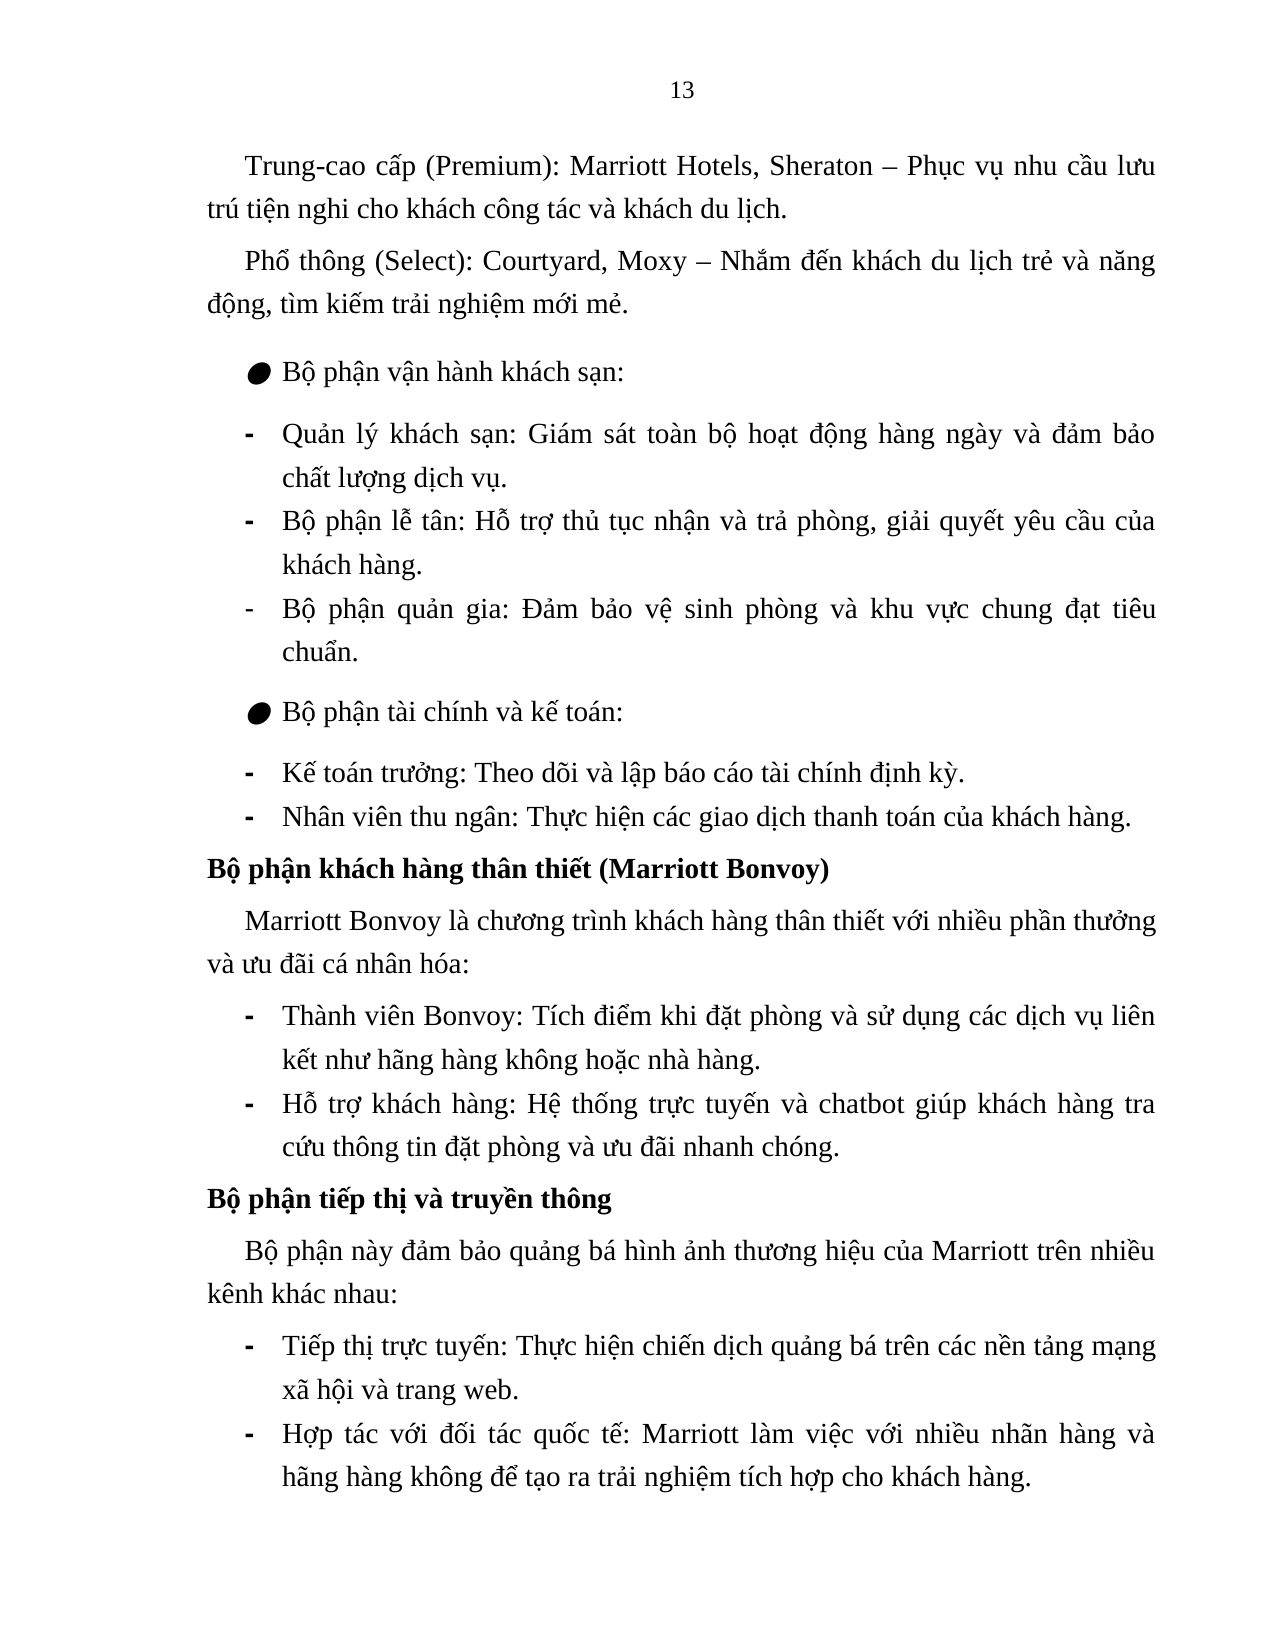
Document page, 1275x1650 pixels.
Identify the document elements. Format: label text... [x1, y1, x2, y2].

text Bộ phận này đảm bảo quảng bá hình ảnh thương hiệu của Marriott trên nhiều kênh khác nhau: [207, 1233, 1157, 1310]
list Hỗ trợ khách hàng: Hệ thống trực tuyến và chatbot giúp khách hàng tra cứu thông tin đặt phòng và ưu đãi nhanh chóng. [244, 1086, 1157, 1163]
list Nhân viên thu ngân: Thực hiện các giao dịch thanh toán của khách hàng. [244, 799, 1157, 833]
text Phổ thông (Select): Courtyard, Moxy – Nhắm đến khách du lịch trẻ và năng động, tìm kiếm trải nghiệm mới mẻ. [207, 243, 1157, 320]
list Quản lý khách sạn: Giám sát toàn bộ hoạt động hàng ngày và đảm bảo chất lượng dịch vụ. [244, 416, 1157, 493]
list Bộ phận lễ tân: Hỗ trợ thủ tục nhận và trả phòng, giải quyết yêu cầu của khách hàng. [244, 503, 1157, 581]
list Bộ phận quản gia: Đảm bảo vệ sinh phòng và khu vực chung đạt tiêu chuẩn. [244, 591, 1157, 668]
list Hợp tác với đối tác quốc tế: Marriott làm việc với nhiều nhãn hàng và hãng hàng không để tạo ra trải nghiệm tích hợp cho khách hàng. [244, 1416, 1157, 1493]
list Bộ phận vận hành khách sạn: [244, 338, 1157, 398]
subtitle Bộ phận tiếp thị và truyền thông [207, 1181, 1157, 1215]
list Thành viên Bonvoy: Tích điểm khi đặt phòng và sử dụng các dịch vụ liên kết như hãng hàng không hoặc nhà hàng. [244, 998, 1157, 1076]
list Kế toán trưởng: Theo dõi và lập báo cáo tài chính định kỳ. [244, 756, 1157, 789]
list Tiếp thị trực tuyến: Thực hiện chiến dịch quảng bá trên các nền tảng mạng xã hội và trang web. [244, 1328, 1157, 1406]
list Bộ phận tài chính và kế toán: [244, 678, 1157, 738]
subtitle Bộ phận khách hàng thân thiết (Marriott Bonvoy) [207, 851, 1157, 885]
text Marriott Bonvoy là chương trình khách hàng thân thiết với nhiều phần thưởng và ưu đãi cá nhân hóa: [207, 903, 1157, 980]
text Trung-cao cấp (Premium): Marriott Hotels, Sheraton – Phục vụ nhu cầu lưu trú tiện nghi cho khách công tác và khách du lịch. [207, 148, 1157, 225]
